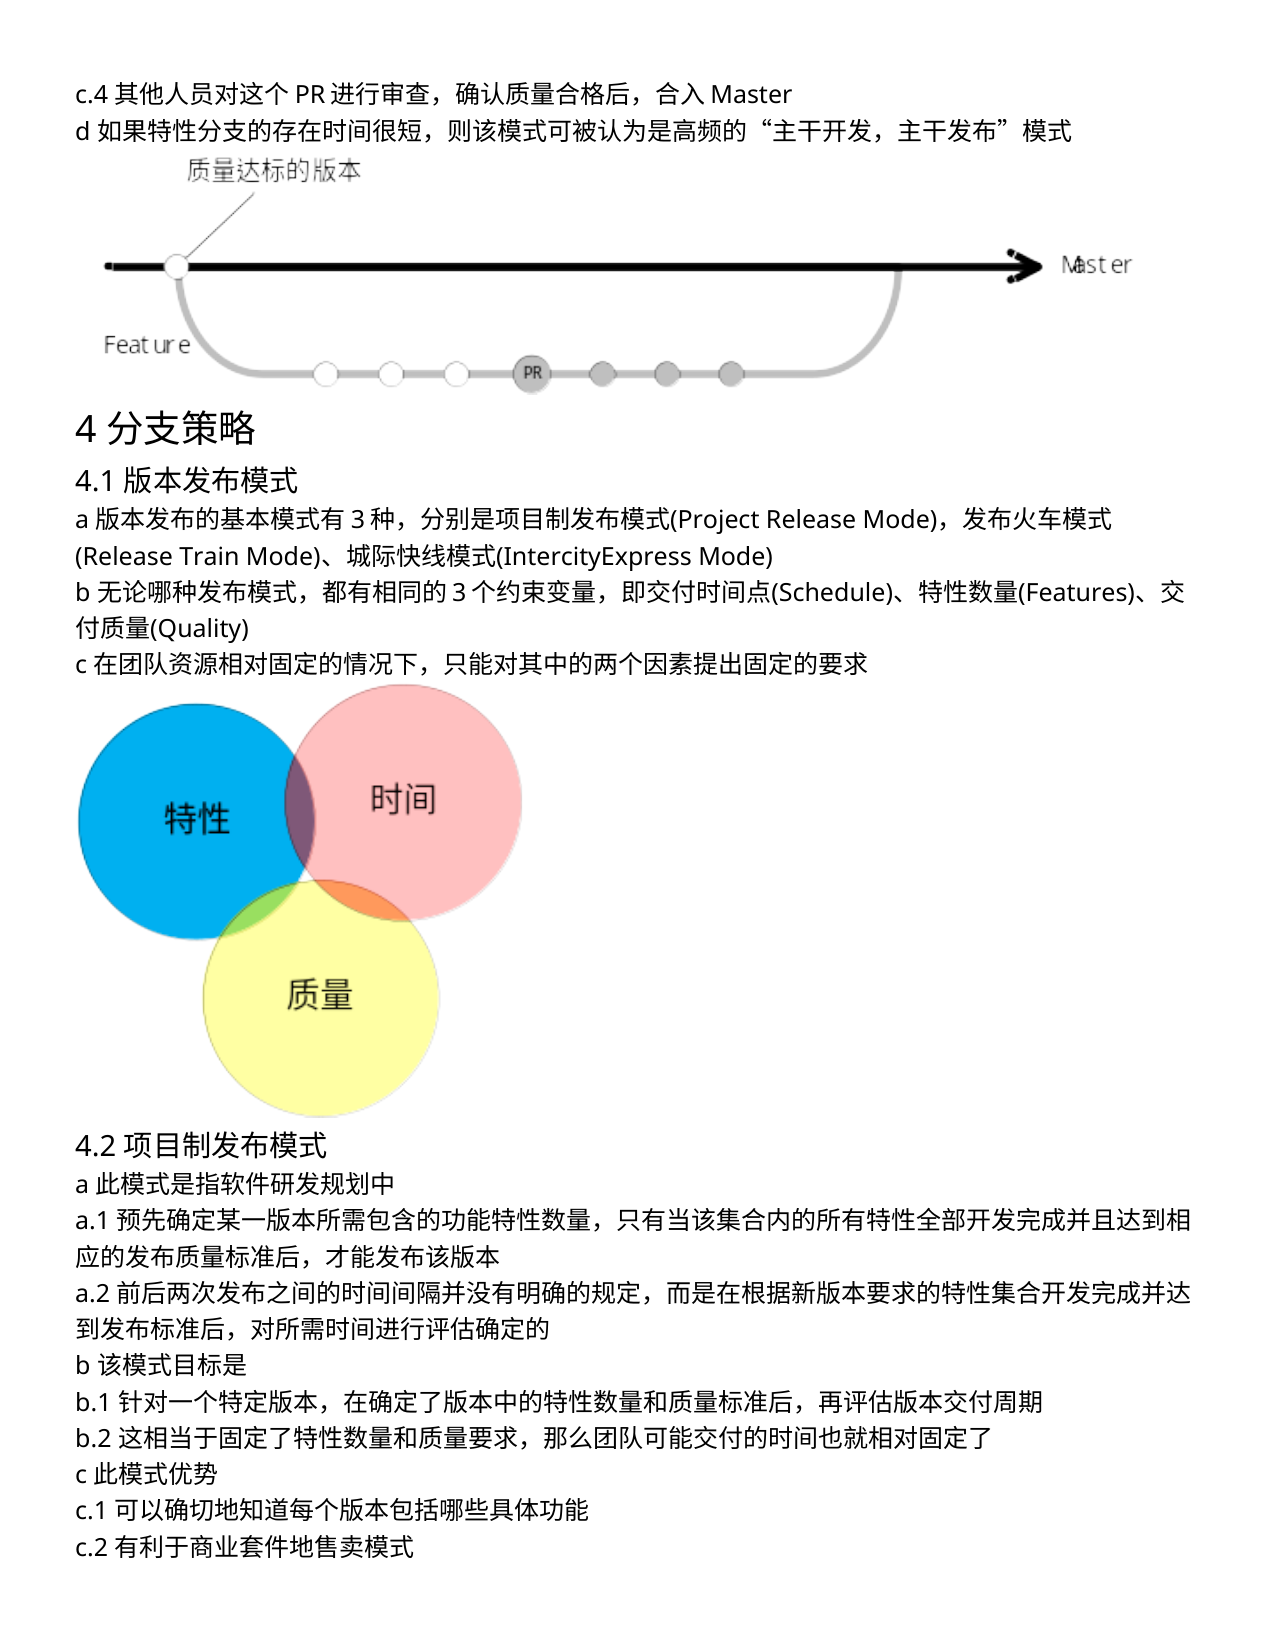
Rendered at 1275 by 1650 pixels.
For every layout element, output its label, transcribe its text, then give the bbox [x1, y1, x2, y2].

text 前后两次发布之间的时间间隔并没有明确的规定，而是在根据新版本要求的特性集合开发完成并达到发布标准后，对所需时间进行评估确定的 [75, 1273, 1200, 1346]
text 这相当于固定了特性数量和质量要求，那么团队可能交付的时间也就相对固定了 [75, 1418, 1200, 1454]
subtitle 版本发布模式 [75, 457, 1200, 500]
text 在团队资源相对固定的情况下，只能对其中的两个因素提出固定的要求 [75, 645, 1200, 681]
text 此模式优势 [75, 1454, 1200, 1491]
text 预先确定某一版本所需包含的功能特性数量，只有当该集合内的所有特性全部开发完成并且达到相应的发布质量标准后，才能发布该版本 [75, 1201, 1200, 1273]
text 版本发布的基本模式有3种，分别是项目制发布模式(Project Release Mode)，发布火车模式(Release Train Mode)、城际快线模式(IntercityExpress Mode) [75, 500, 1200, 572]
text 针对一个特定版本，在确定了版本中的特性数量和质量标准后，再评估版本交付周期 [75, 1382, 1200, 1418]
text 此模式是指软件研发规划中 [75, 1164, 1200, 1201]
text 如果特性分支的存在时间很短，则该模式可被认为是高频的“主干开发，主干发布”模式 [75, 111, 1200, 147]
text 可以确切地知道每个版本包括哪些具体功能 [75, 1491, 1200, 1527]
text 无论哪种发布模式，都有相同的3个约束变量，即交付时间点(Schedule)、特性数量(Features)、交付质量(Quality) [75, 572, 1200, 645]
text 其他人员对这个PR进行审查，确认质量合格后，合入Master [75, 75, 1200, 111]
text 该模式目标是 [75, 1346, 1200, 1382]
text 有利于商业套件地售卖模式 [75, 1527, 1200, 1563]
subtitle 项目制发布模式 [75, 1122, 1200, 1164]
subtitle 分支策略 [75, 399, 1200, 453]
